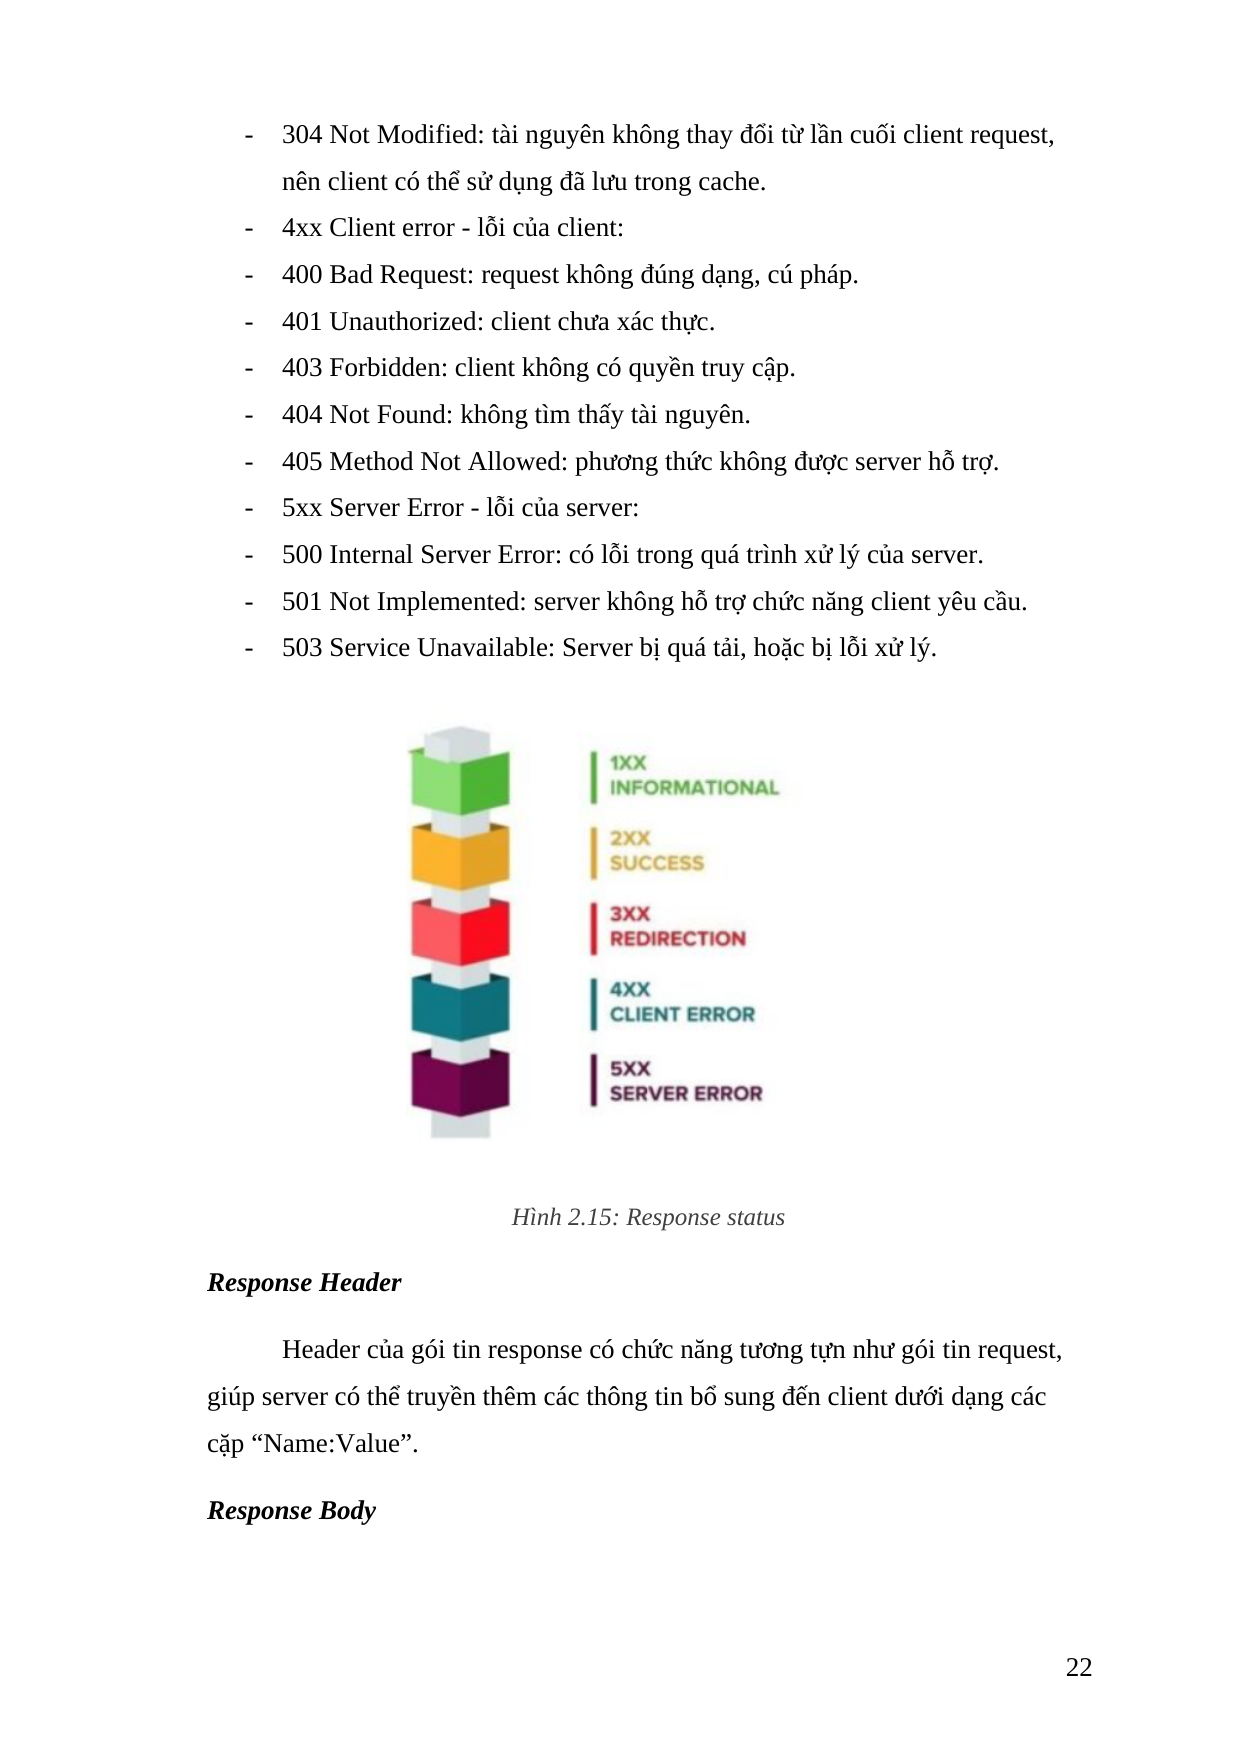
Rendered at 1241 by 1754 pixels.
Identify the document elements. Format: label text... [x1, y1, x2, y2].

list 400 Bad Request: request không đúng dạng, cú pháp. [244, 258, 1092, 289]
list 4xx Client error - lỗi của client: [244, 211, 1092, 243]
list 403 Forbidden: client không có quyền truy cập. [244, 351, 1092, 383]
list 404 Not Found: không tìm thấy tài nguyên. [244, 398, 1092, 429]
list 500 Internal Server Error: có lỗi trong quá trình xử lý của server. [244, 538, 1092, 569]
list 401 Unauthorized: client chưa xác thực. [244, 305, 1092, 336]
list 405 Method Not Allowed: phương thức không được server hỗ trợ. [244, 445, 1092, 476]
picture [321, 698, 979, 1166]
list 503 Service Unavailable: Server bị quá tải, hoặc bị lỗi xử lý. [244, 631, 1092, 663]
list 501 Not Implemented: server không hỗ trợ chức năng client yêu cầu. [244, 585, 1092, 616]
text Response Header [207, 1266, 1092, 1297]
text Header của gói tin response có chức năng tương tựn như gói tin request, giúp server có thể truyền thêm các thông tin bổ sung đến client dưới dạng các cặp “Name:Value”. [207, 1333, 1092, 1458]
list 304 Not Modified: tài nguyên không thay đổi từ lần cuối client request, nên client có thể sử dụng đã lưu trong cache. [244, 118, 1092, 196]
text Response Body [207, 1494, 1092, 1525]
list 5xx Server Error - lỗi của server: [244, 491, 1092, 523]
